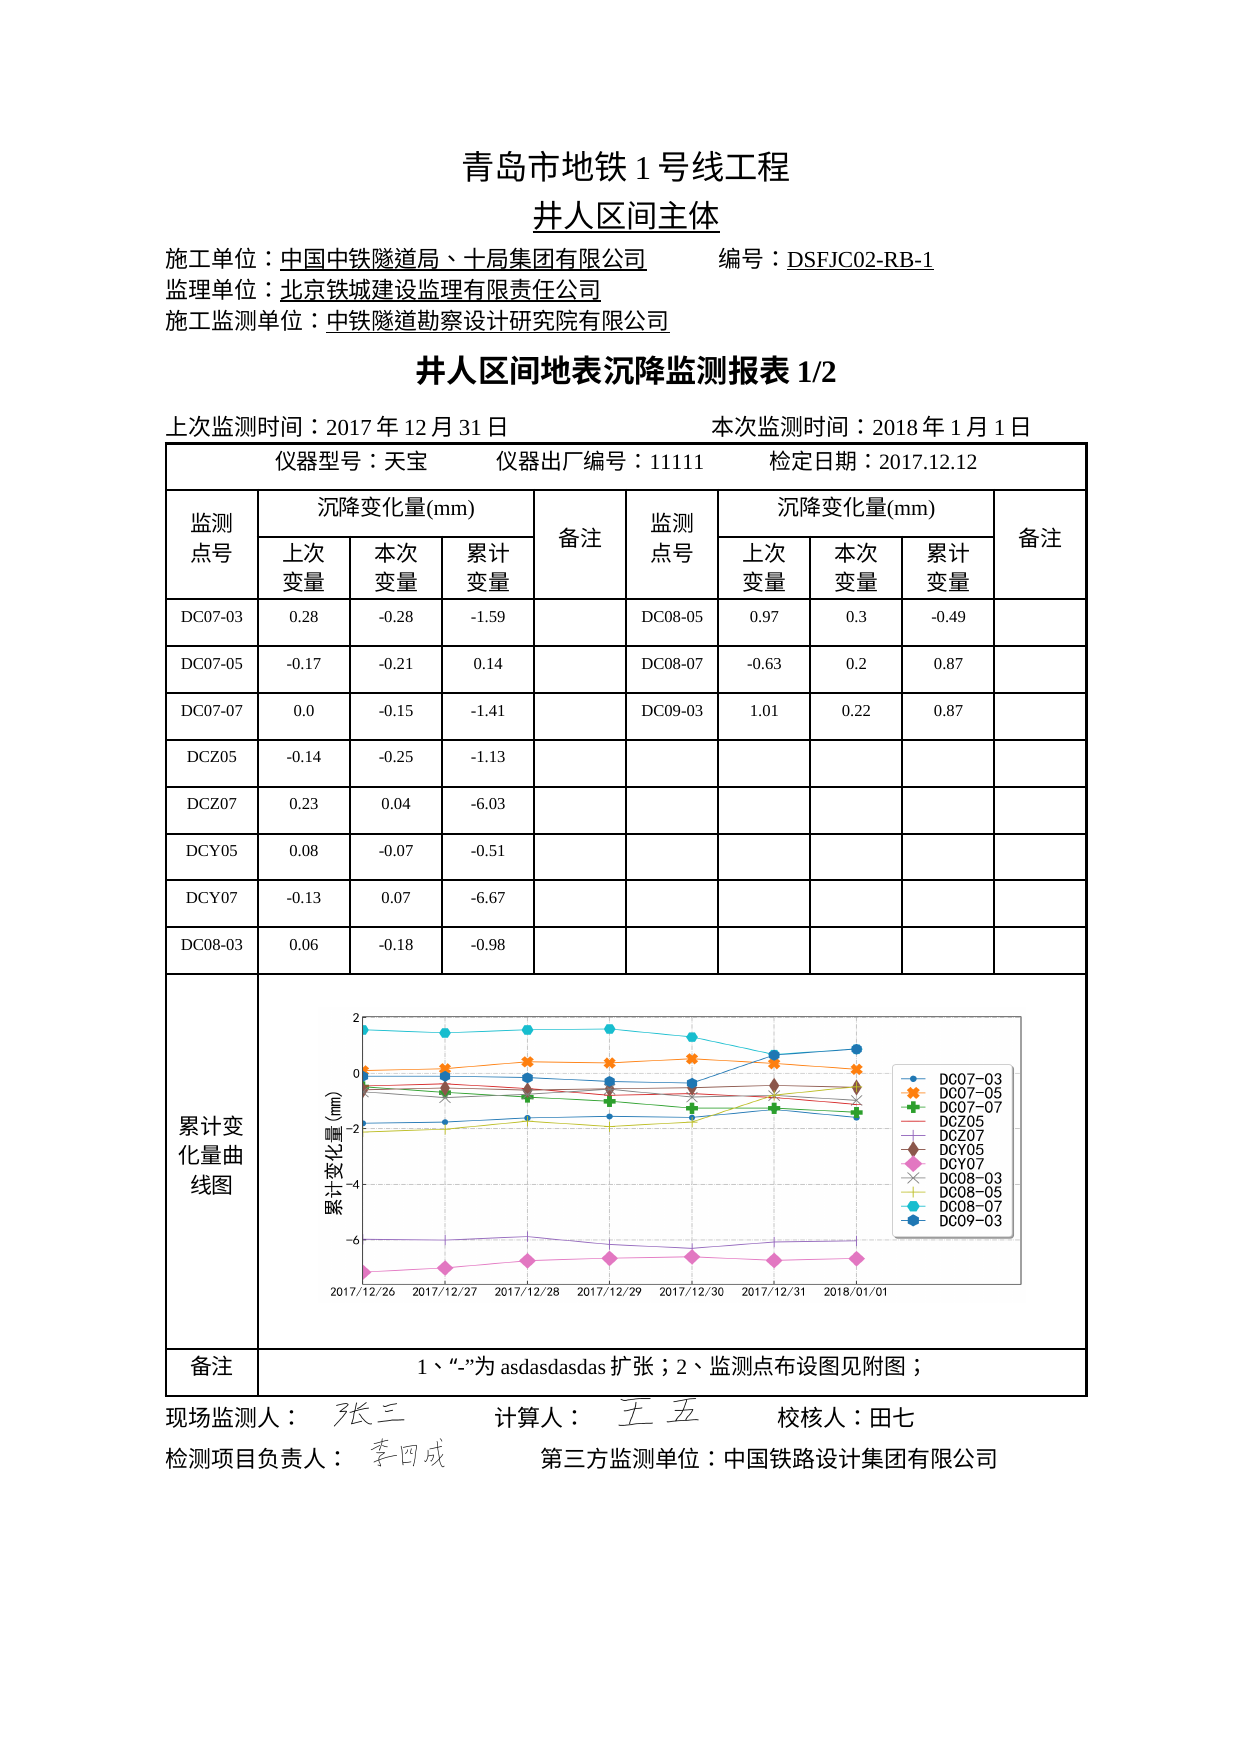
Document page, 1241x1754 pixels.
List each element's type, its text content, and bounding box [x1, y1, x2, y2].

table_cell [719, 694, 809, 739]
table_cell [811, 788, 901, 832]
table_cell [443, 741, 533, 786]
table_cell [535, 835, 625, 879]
text 现场监测人： 计算人： 校核人：田七 [165, 1397, 1087, 1433]
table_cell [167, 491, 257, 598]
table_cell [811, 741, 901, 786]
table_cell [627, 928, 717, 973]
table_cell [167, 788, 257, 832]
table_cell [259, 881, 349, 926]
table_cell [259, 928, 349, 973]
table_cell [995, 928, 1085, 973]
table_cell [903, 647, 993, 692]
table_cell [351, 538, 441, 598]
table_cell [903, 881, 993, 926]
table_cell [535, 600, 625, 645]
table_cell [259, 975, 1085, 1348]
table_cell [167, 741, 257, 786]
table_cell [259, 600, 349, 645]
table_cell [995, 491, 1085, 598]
text 青岛市地铁1号线工程 [165, 159, 1087, 184]
picture [604, 1397, 723, 1427]
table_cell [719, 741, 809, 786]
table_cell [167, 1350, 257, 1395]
text 施工单位：中国中铁隧道局、十局集团有限公司 编号：DSFJC02-RB-1 [165, 243, 1087, 274]
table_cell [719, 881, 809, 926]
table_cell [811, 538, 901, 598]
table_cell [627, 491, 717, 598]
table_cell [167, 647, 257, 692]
picture [317, 1007, 1027, 1303]
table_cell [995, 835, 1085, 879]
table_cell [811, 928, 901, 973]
text 监理单位：北京铁城建设监理有限责任公司 [165, 274, 1087, 305]
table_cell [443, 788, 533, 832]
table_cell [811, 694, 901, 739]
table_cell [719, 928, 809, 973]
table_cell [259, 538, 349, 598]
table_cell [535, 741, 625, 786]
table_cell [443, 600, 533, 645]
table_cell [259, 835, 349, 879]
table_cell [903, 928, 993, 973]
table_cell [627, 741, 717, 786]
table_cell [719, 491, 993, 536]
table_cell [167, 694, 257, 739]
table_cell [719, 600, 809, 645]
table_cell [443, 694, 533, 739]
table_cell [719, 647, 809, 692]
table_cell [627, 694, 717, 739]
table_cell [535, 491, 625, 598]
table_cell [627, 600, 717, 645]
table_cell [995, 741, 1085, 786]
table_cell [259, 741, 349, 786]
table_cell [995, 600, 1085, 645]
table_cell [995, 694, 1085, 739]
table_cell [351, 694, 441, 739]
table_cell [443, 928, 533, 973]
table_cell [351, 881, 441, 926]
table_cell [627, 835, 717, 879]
picture [321, 1397, 440, 1427]
text 检测项目负责人： 第三方监测单位：中国铁路设计集团有限公司 [165, 1438, 1087, 1474]
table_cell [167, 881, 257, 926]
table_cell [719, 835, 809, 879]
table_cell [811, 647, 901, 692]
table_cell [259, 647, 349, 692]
text 井人区间主体 [165, 184, 1087, 239]
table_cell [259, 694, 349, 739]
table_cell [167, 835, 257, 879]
picture [367, 1437, 486, 1468]
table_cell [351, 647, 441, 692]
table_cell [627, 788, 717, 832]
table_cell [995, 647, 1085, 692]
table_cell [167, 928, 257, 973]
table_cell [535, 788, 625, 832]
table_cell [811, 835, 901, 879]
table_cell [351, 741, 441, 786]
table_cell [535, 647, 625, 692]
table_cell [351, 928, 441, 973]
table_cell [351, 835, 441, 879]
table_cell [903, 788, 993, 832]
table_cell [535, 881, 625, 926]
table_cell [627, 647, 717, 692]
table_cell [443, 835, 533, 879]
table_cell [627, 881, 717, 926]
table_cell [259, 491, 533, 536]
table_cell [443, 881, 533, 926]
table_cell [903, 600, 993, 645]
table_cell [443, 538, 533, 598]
text 井人区间地表沉降监测报表1/2 [165, 349, 1087, 392]
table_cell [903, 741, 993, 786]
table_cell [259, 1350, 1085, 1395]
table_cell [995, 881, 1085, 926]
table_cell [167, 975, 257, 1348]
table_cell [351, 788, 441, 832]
text 上次监测时间：2017年12月31日 本次监测时间：2018年1月1日 [165, 411, 1087, 442]
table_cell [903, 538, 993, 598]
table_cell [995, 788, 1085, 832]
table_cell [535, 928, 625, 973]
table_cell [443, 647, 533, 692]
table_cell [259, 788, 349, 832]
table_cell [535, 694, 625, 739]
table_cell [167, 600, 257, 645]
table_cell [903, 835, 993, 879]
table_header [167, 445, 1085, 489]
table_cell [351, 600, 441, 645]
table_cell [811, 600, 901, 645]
text 施工监测单位：中铁隧道勘察设计研究院有限公司 [165, 305, 1087, 337]
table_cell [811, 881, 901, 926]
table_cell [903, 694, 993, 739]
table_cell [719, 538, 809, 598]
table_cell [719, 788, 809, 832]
